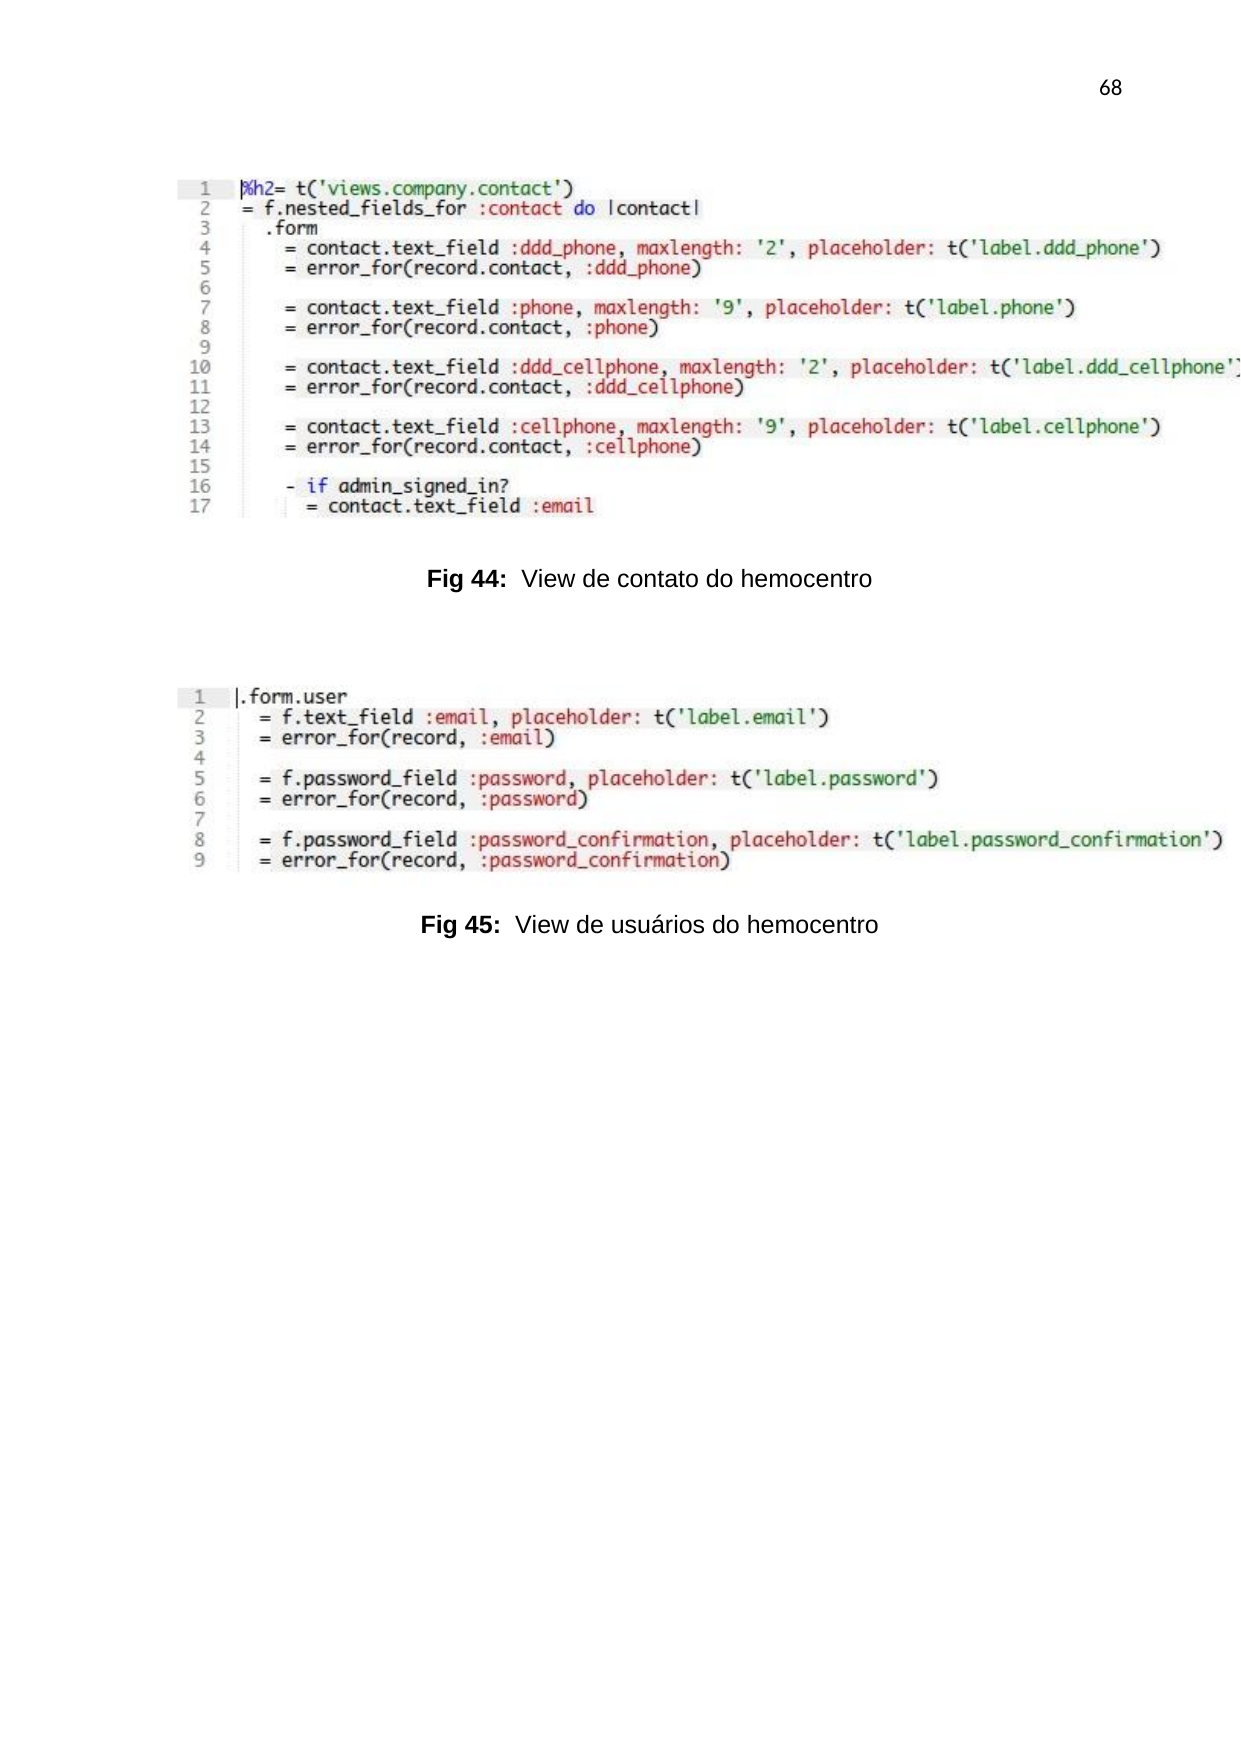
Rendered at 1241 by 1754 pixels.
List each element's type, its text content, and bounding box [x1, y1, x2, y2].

text Fig 45: View de usuários do hemocentro [177, 910, 1122, 939]
text Fig 44: View de contato do hemocentro [177, 564, 1122, 592]
picture [177, 685, 1241, 897]
picture [177, 177, 1241, 551]
